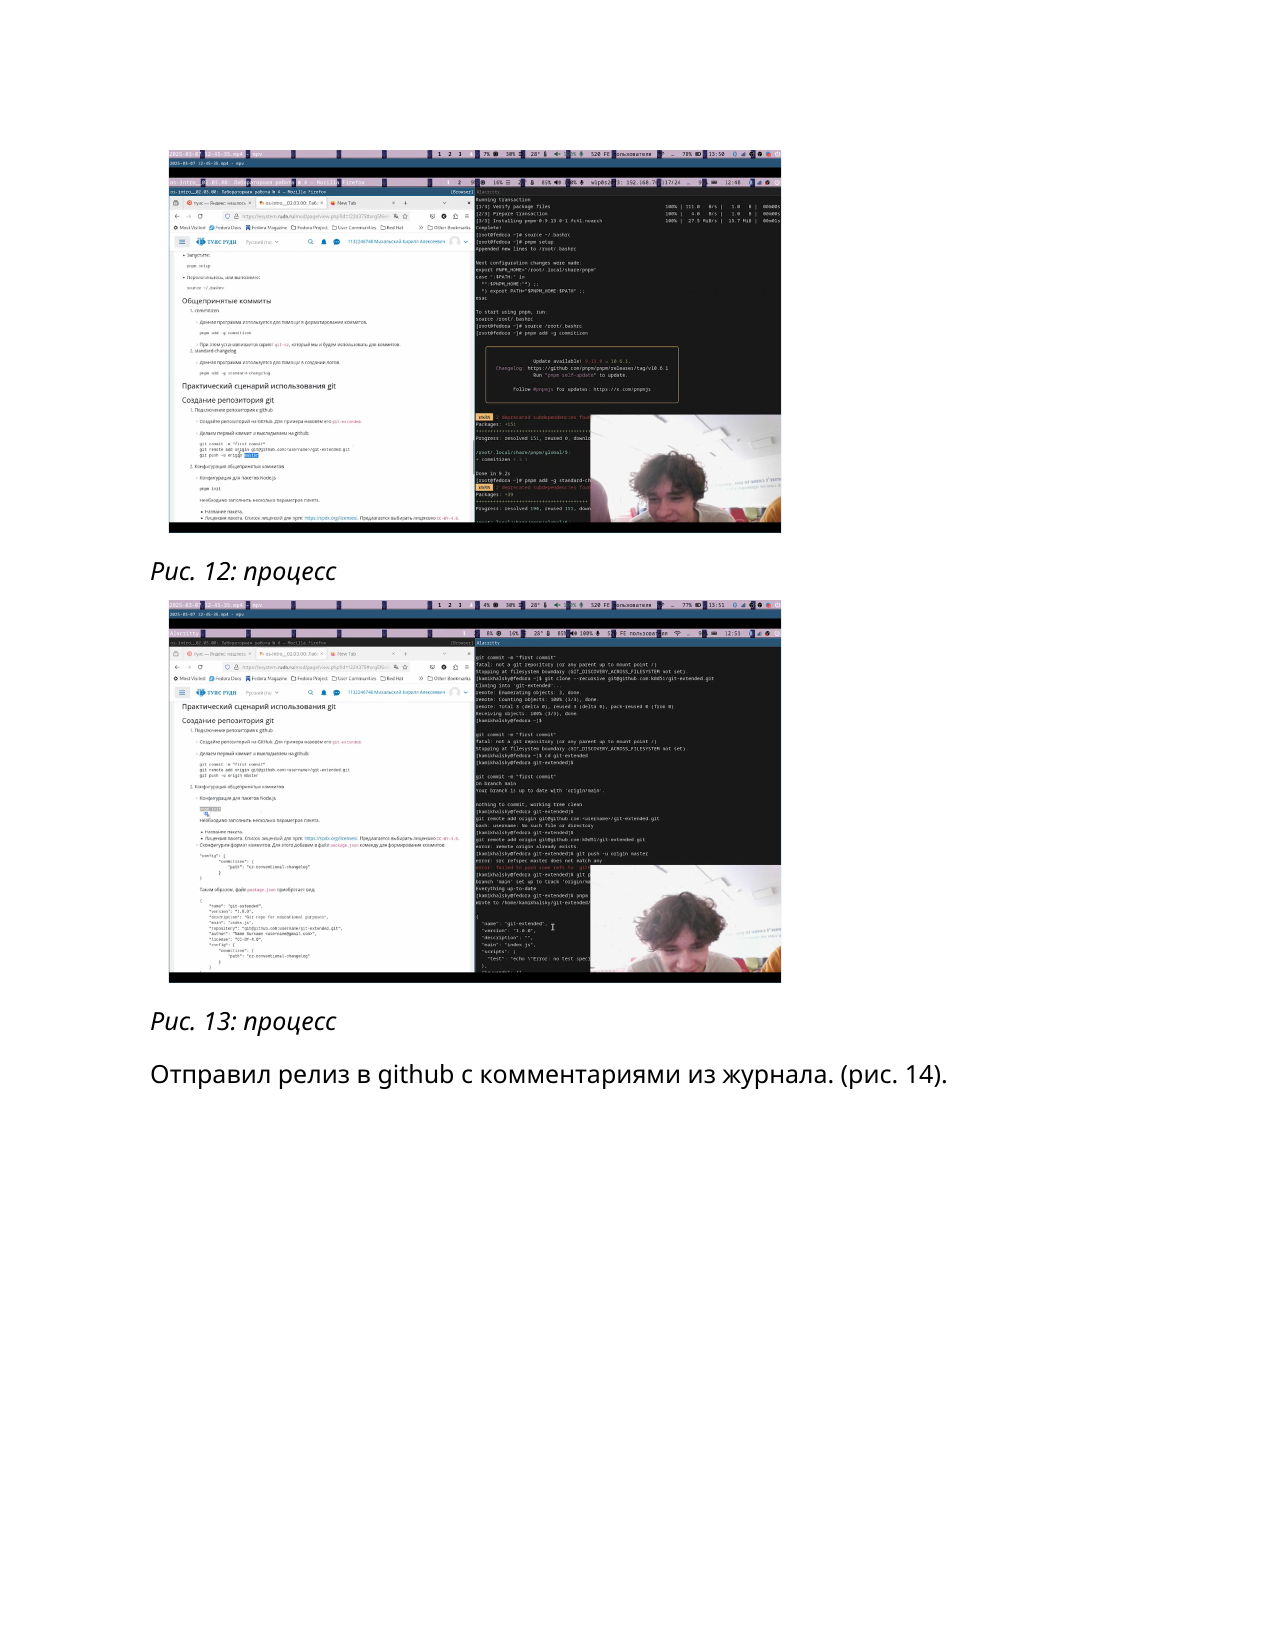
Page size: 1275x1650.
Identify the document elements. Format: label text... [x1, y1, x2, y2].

text Отправил релиз в github с комментариями из журнала. (рис. 14). [150, 1057, 1125, 1091]
picture [168, 600, 782, 983]
text Рис. 13: процесс [150, 1004, 1125, 1038]
text Рис. 12: процесс [150, 554, 1125, 588]
picture [168, 150, 782, 533]
